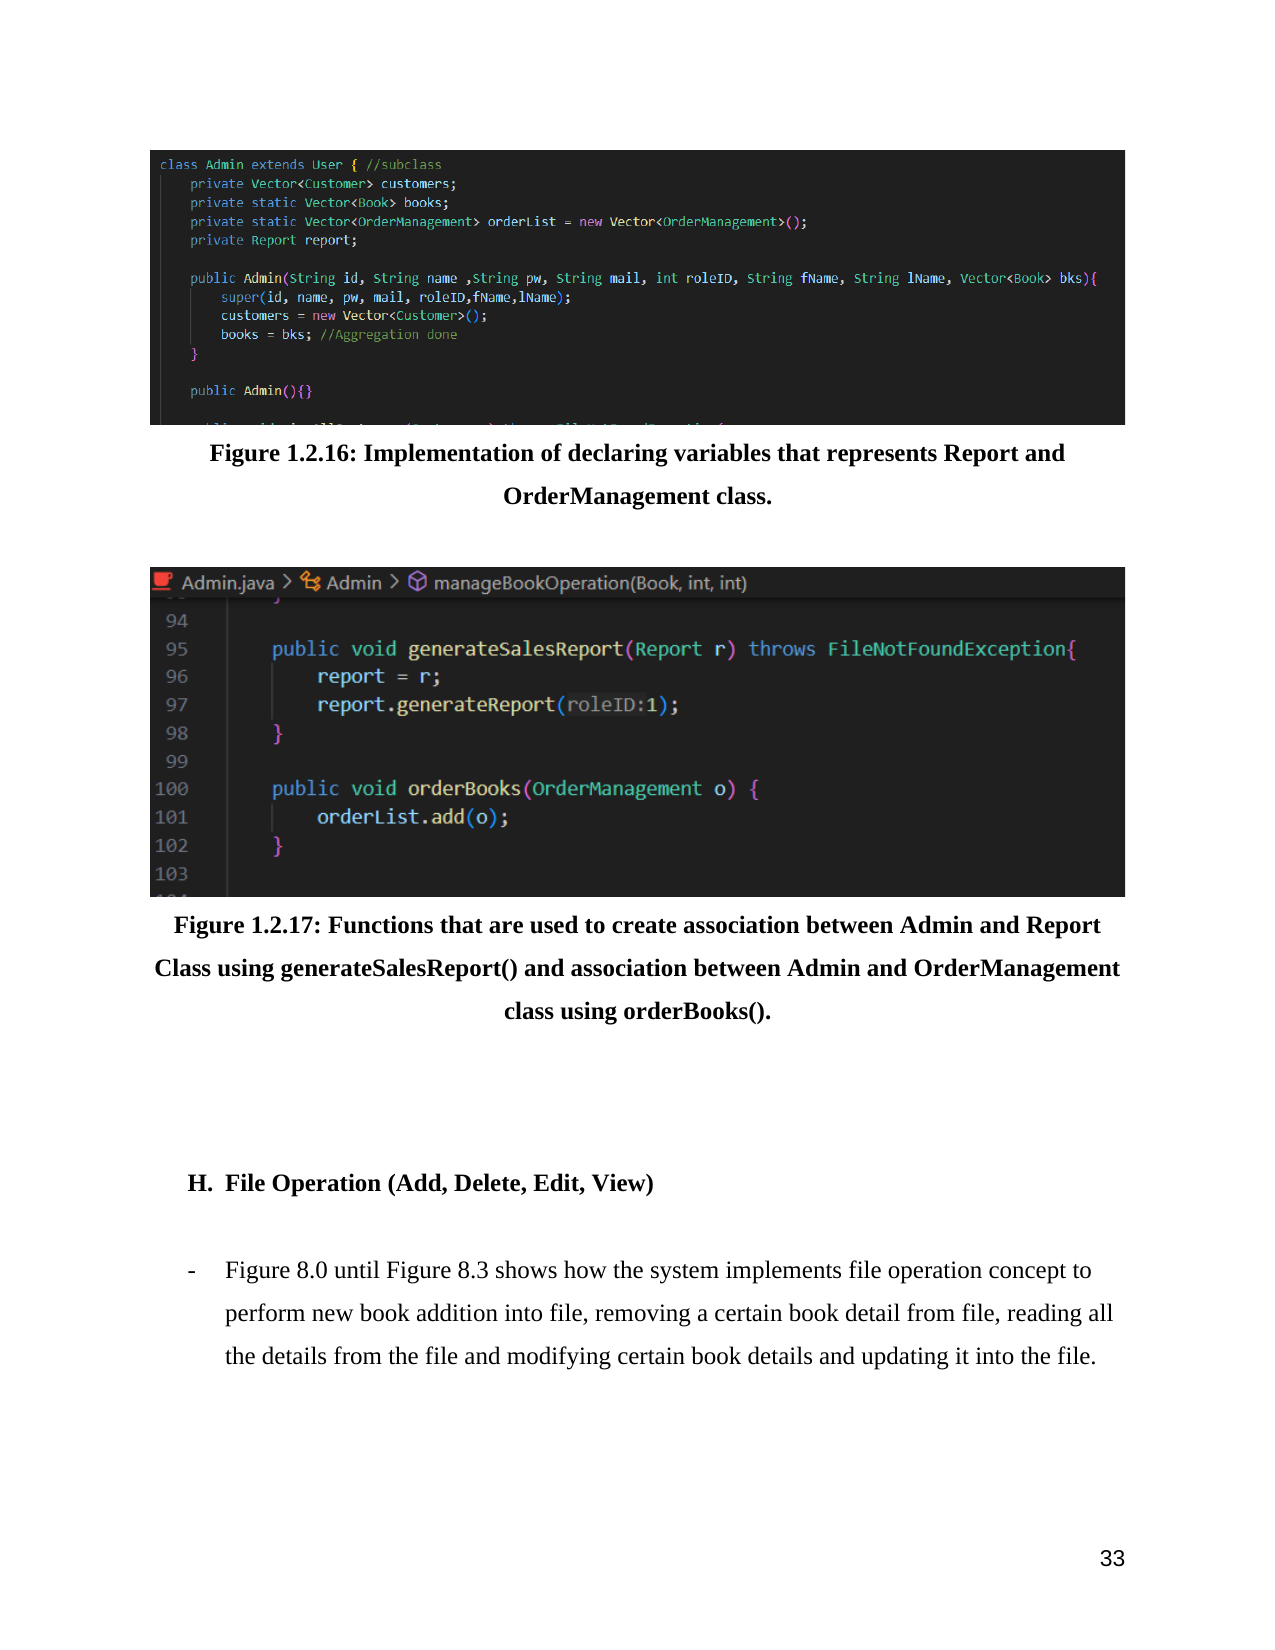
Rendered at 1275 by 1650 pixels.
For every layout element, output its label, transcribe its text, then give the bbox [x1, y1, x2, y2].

picture [150, 567, 1125, 897]
picture [150, 150, 1125, 425]
list Figure 8.0 until Figure 8.3 shows how the system implements file operation concept to perform new book addition into file, removing a certain book detail from file, reading all the details from the file and modifying certain book details and updating it into the file. [187, 1255, 1125, 1370]
text Figure 1.2.17: Functions that are used to create association between Admin and Report Class using generateSalesReport() and association between Admin and OrderManagement class using orderBooks(). [150, 910, 1125, 1025]
text Figure 1.2.16: Implementation of declaring variables that represents Report and OrderManagement class. [150, 438, 1125, 510]
list File Operation (Add, Delete, Edit, View) [187, 1168, 1125, 1197]
